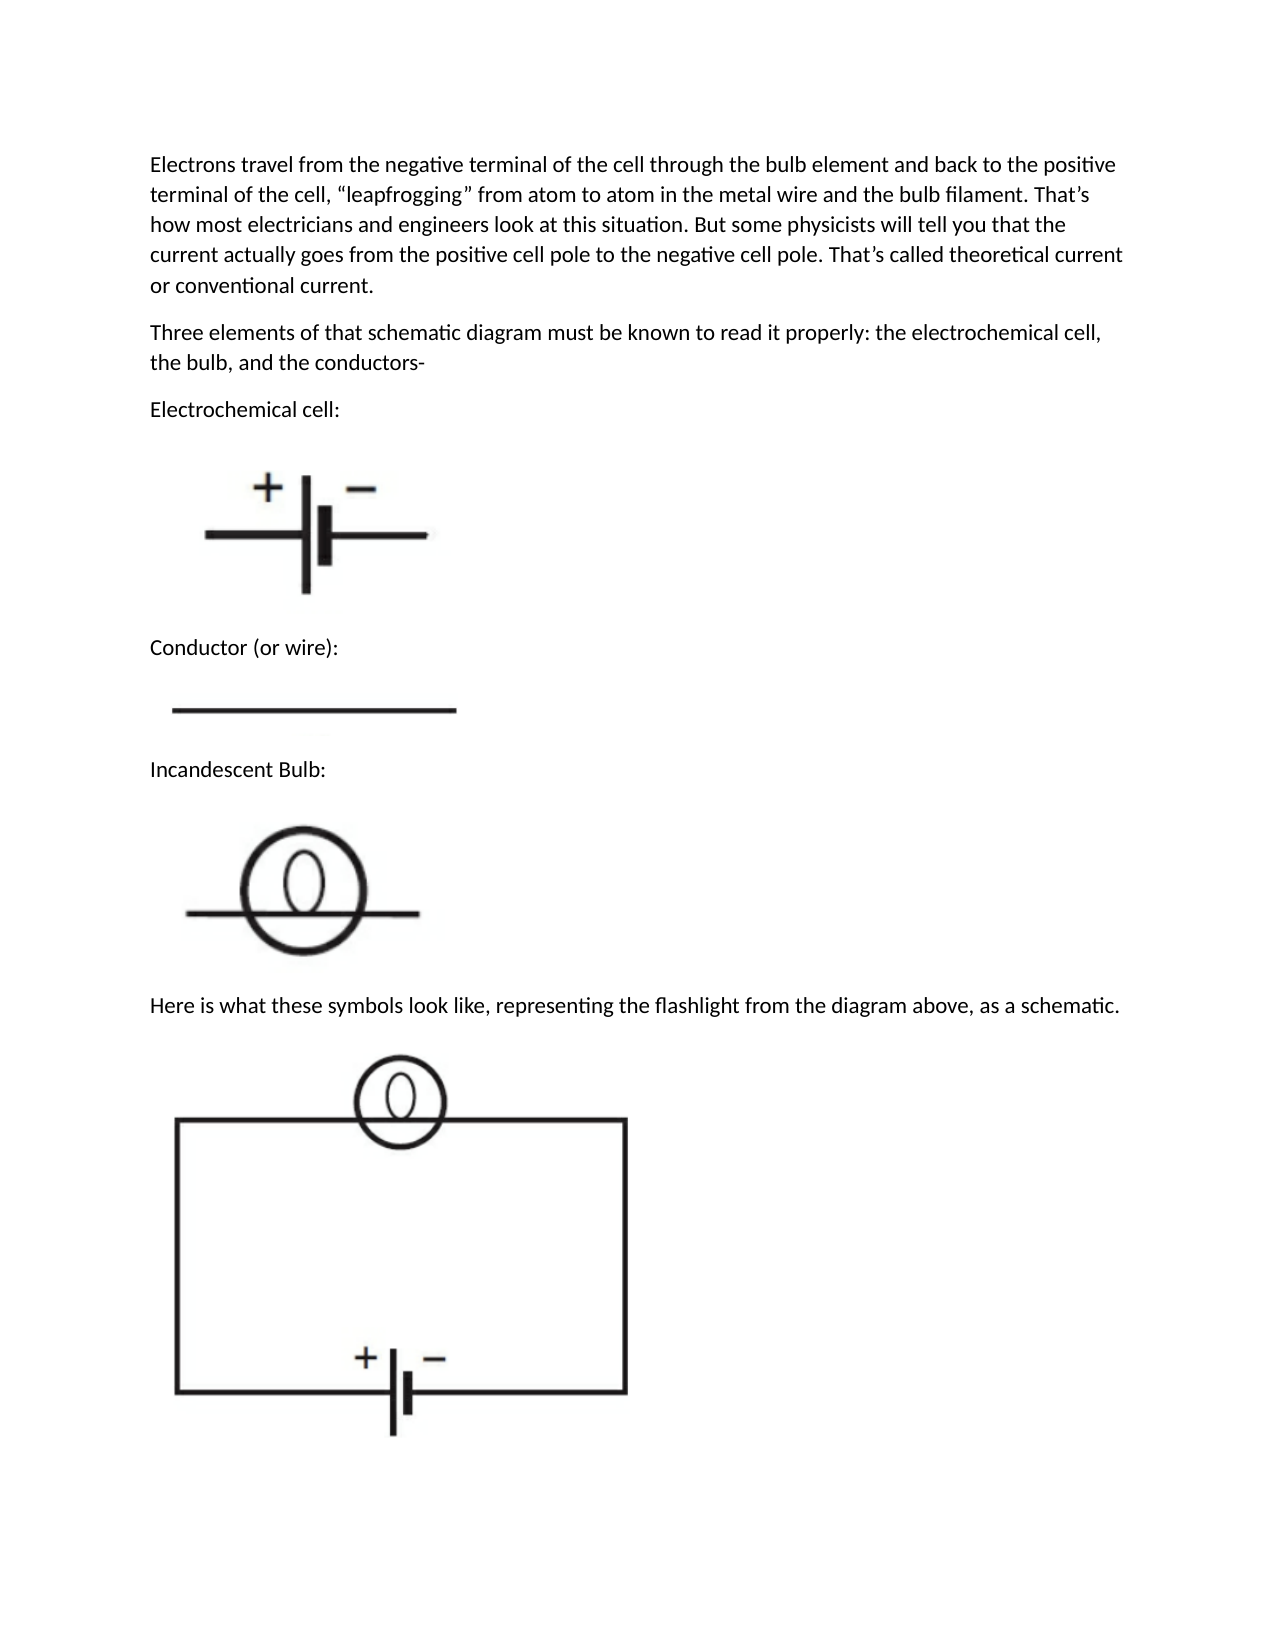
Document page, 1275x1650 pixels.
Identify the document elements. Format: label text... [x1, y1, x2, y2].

picture [150, 1038, 662, 1460]
picture [150, 441, 475, 614]
text Electrons travel from the negative terminal of the cell through the bulb element and back to the positive terminal of the cell, “leapfrogging” from atom to atom in the metal wire and the bulb filament. That’s how most electricians and engineers look at this situation. But some physicists will tell you that the current actually goes from the positive cell pole to the negative cell pole. That’s called theoretical current or conventional current. [150, 150, 1125, 299]
text Conductor (or wire): [150, 633, 1125, 661]
text Here is what these symbols look like, representing the flashlight from the diagram above, as a schematic. [150, 992, 1125, 1020]
text Incandescent Bulb: [150, 755, 1125, 783]
picture [150, 679, 472, 736]
text Electrochemical cell: [150, 395, 1125, 423]
text Three elements of that schematic diagram must be known to read it properly: the electrochemical cell, the bulb, and the conductors- [150, 318, 1125, 376]
picture [150, 801, 470, 973]
